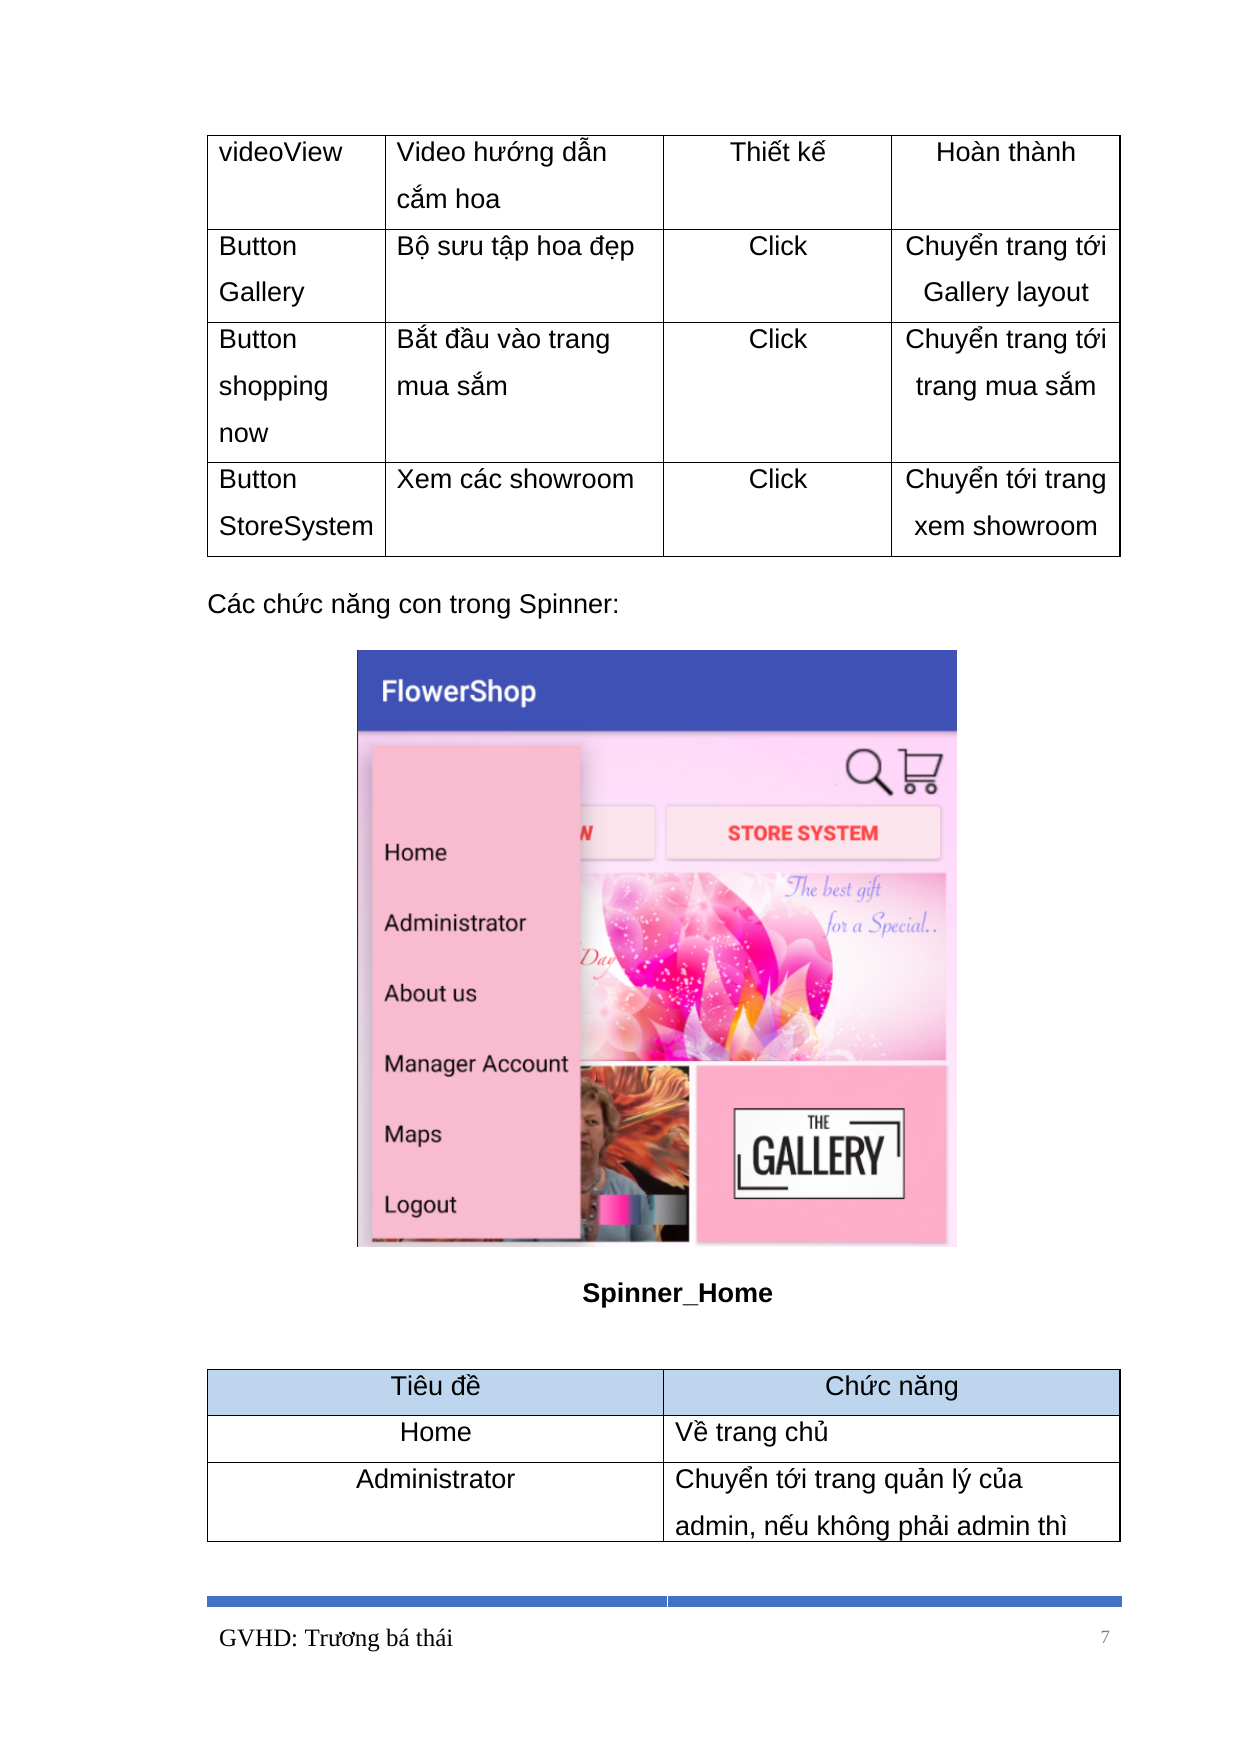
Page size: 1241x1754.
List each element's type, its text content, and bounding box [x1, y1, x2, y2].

table_cell Video hướng dẫn cắm hoa [386, 136, 663, 228]
table_cell Click [664, 463, 891, 556]
table_cell Button shopping now [208, 323, 385, 462]
table_cell Bắt đầu vào trang mua sắm [386, 323, 663, 462]
table_cell Chuyển trang tới trang mua sắm [892, 323, 1119, 462]
table_cell Button StoreSystem [208, 463, 385, 556]
table_cell Click [664, 230, 891, 322]
table_cell Click [664, 323, 891, 462]
table_cell Xem các showroom [386, 463, 663, 556]
table_cell Home [208, 1416, 663, 1462]
table_cell Thiết kế [664, 136, 891, 228]
text Spinner_Home [282, 1277, 1122, 1309]
table_cell Chuyển trang tới Gallery layout [892, 230, 1119, 322]
table_cell Về trang chủ [664, 1416, 1119, 1462]
table_cell Administrator [208, 1463, 663, 1541]
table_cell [664, 1463, 1119, 1541]
table_header Chức năng [664, 1370, 1119, 1415]
table_cell Hoàn thành [892, 136, 1119, 228]
table_cell Bộ sưu tập hoa đẹp [386, 230, 663, 322]
text Các chức năng con trong Spinner: [207, 588, 1122, 619]
table_header Tiêu đề [208, 1370, 663, 1415]
table_cell Chuyển tới trang xem showroom [892, 463, 1119, 556]
picture [357, 650, 957, 1247]
table_cell Button Gallery [208, 230, 385, 322]
table_cell videoView [208, 136, 385, 228]
